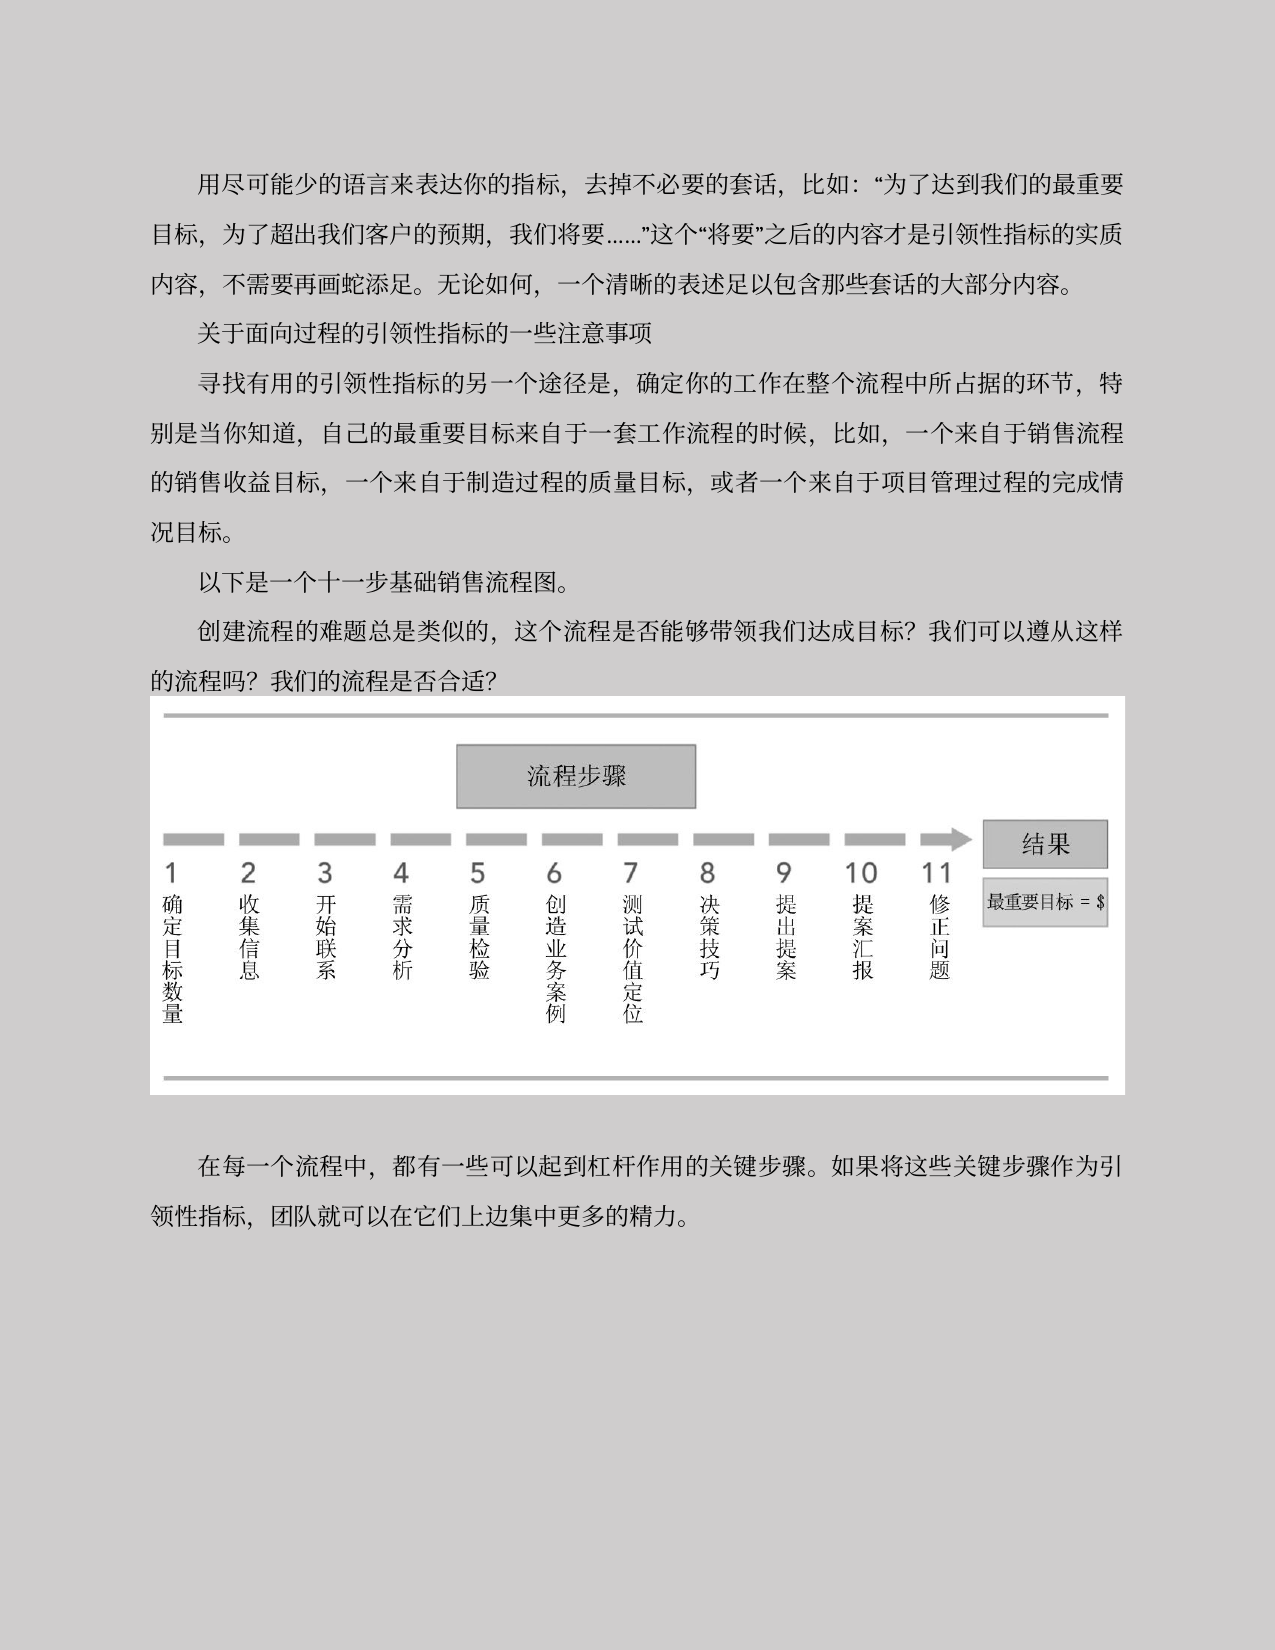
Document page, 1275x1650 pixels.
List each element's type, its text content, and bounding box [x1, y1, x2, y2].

text 用尽可能少的语言来表达你的指标，去掉不必要的套话，比如：“为了达到我们的最重要目标，为了超出我们客户的预期，我们将要……”这个“将要”之后的内容才是引领性指标的实质内容，不需要再画蛇添足。无论如何，一个清晰的表述足以包含那些套话的大部分内容。 [150, 150, 1125, 299]
text 创建流程的难题总是类似的，这个流程是否能够带领我们达成目标？我们可以遵从这样的流程吗？我们的流程是否合适？ [150, 597, 1125, 696]
text 以下是一个十一步基础销售流程图。 [150, 547, 1125, 597]
text 寻找有用的引领性指标的另一个途径是，确定你的工作在整个流程中所占据的环节，特别是当你知道，自己的最重要目标来自于一套工作流程的时候，比如，一个来自于销售流程的销售收益目标，一个来自于制造过程的质量目标，或者一个来自于项目管理过程的完成情况目标。 [150, 349, 1125, 547]
text 关于面向过程的引领性指标的一些注意事项 [150, 299, 1125, 349]
picture [150, 696, 1125, 1095]
text 在每一个流程中，都有一些可以起到杠杆作用的关键步骤。如果将这些关键步骤作为引领性指标，团队就可以在它们上边集中更多的精力。 [150, 1132, 1125, 1231]
